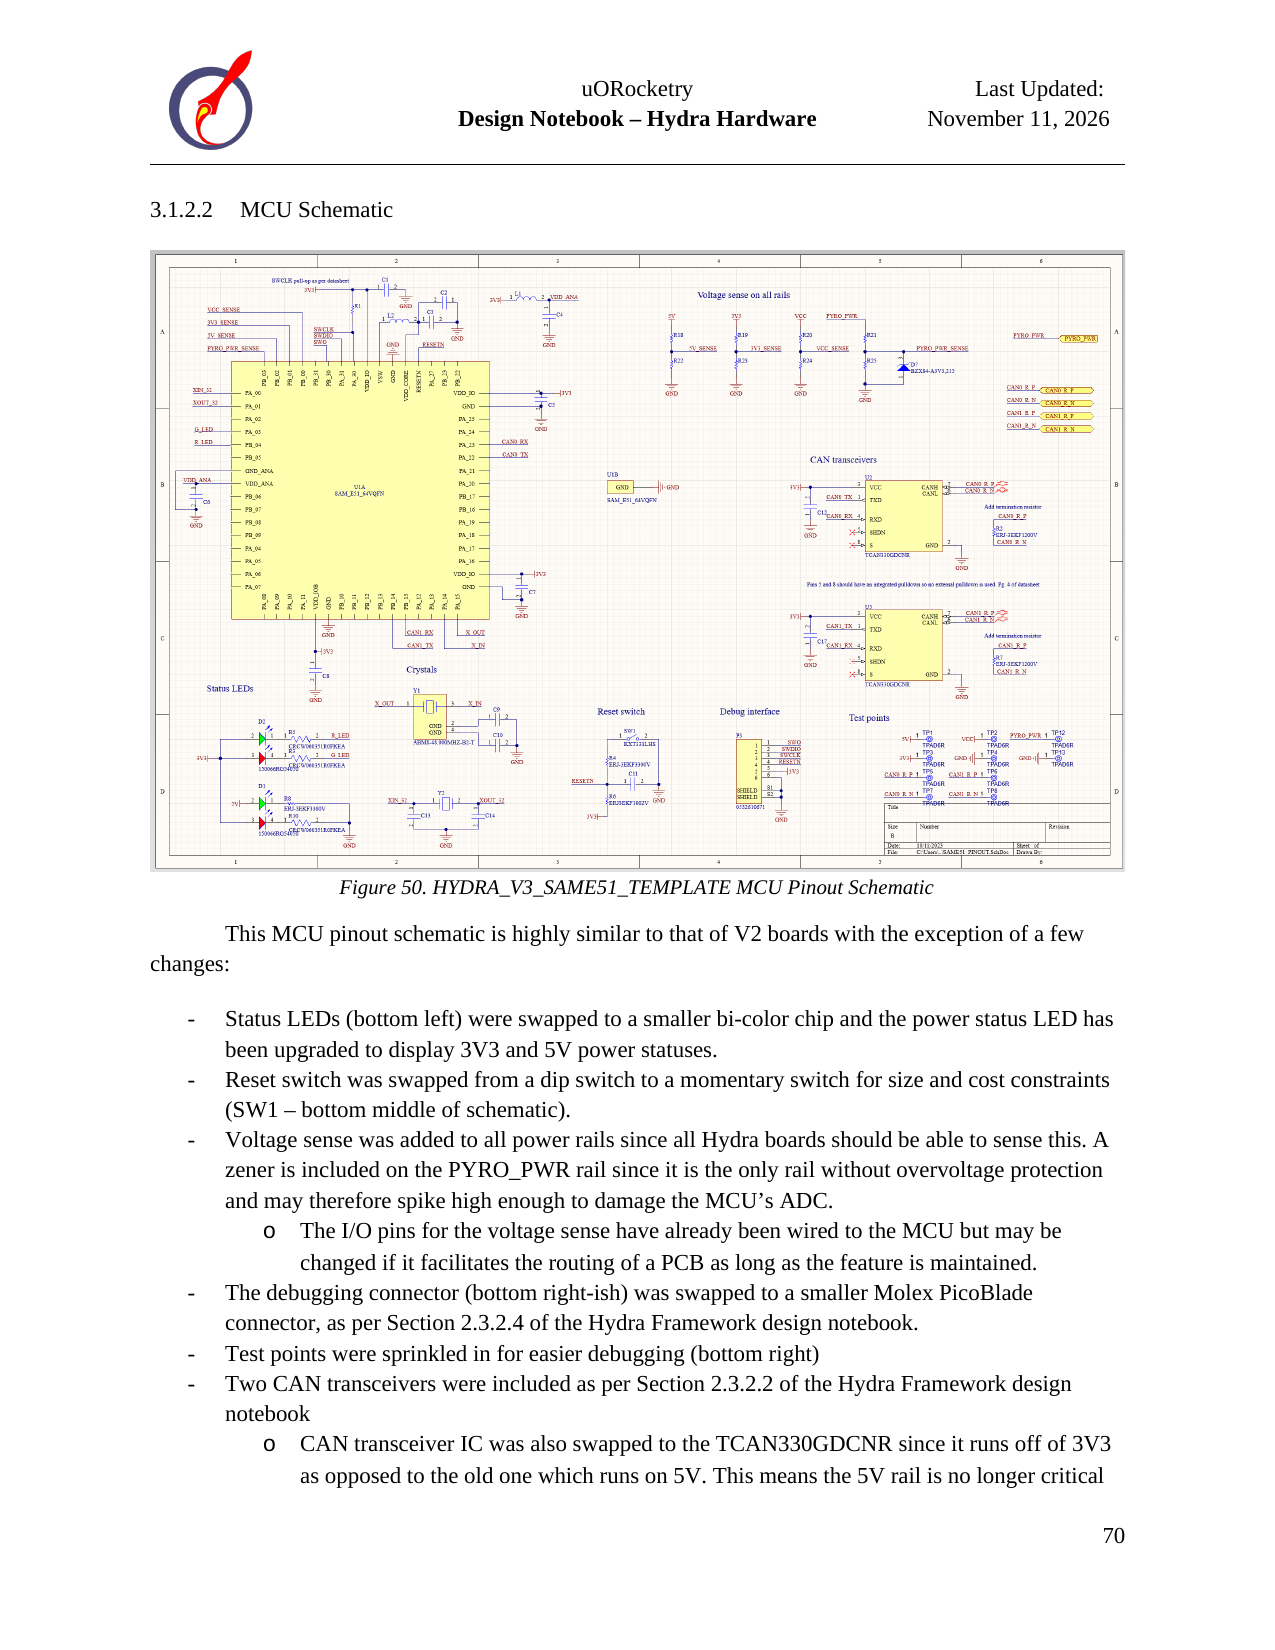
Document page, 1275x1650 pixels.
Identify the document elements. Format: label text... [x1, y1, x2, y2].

list The I/O pins for the voltage sense have already been wired to the MCU but may be changed if it facilitates the routing of a PCB as long as the feature is maintained. [262, 1217, 1125, 1275]
picture [165, 46, 258, 152]
list Test points were sprinkled in for easier debugging (bottom right) [187, 1339, 1125, 1366]
list Status LEDs (bottom left) were swapped to a smaller bi-color chip and the power status LED has been upgraded to display 3V3 and 5V power statuses. [187, 1005, 1125, 1062]
list The debugging connector (bottom right-ish) was swapped to a smaller Molex PicoBlade connector, as per Section 2.3.2.4 of the Hydra Framework design notebook. [187, 1279, 1125, 1336]
subtitle MCU Schematic [150, 196, 1125, 222]
picture [150, 250, 1125, 872]
list Voltage sense was added to all power rails since all Hydra boards should be able to sense this. A zener is included on the PYRO_PWR rail since it is the only rail without overvoltage protection and may therefore spike high enough to damage the MCU’s ADC. [187, 1126, 1125, 1213]
list Reset switch was swapped from a dip switch to a momentary switch for size and cost constraints (SW1 – bottom middle of schematic). [187, 1066, 1125, 1122]
list Two CAN transceivers were included as per Section 2.3.2.2 of the Hydra Framework design notebook [187, 1370, 1125, 1426]
text This MCU pinout schematic is highly similar to that of V2 boards with the exception of a few changes: [150, 920, 1125, 977]
